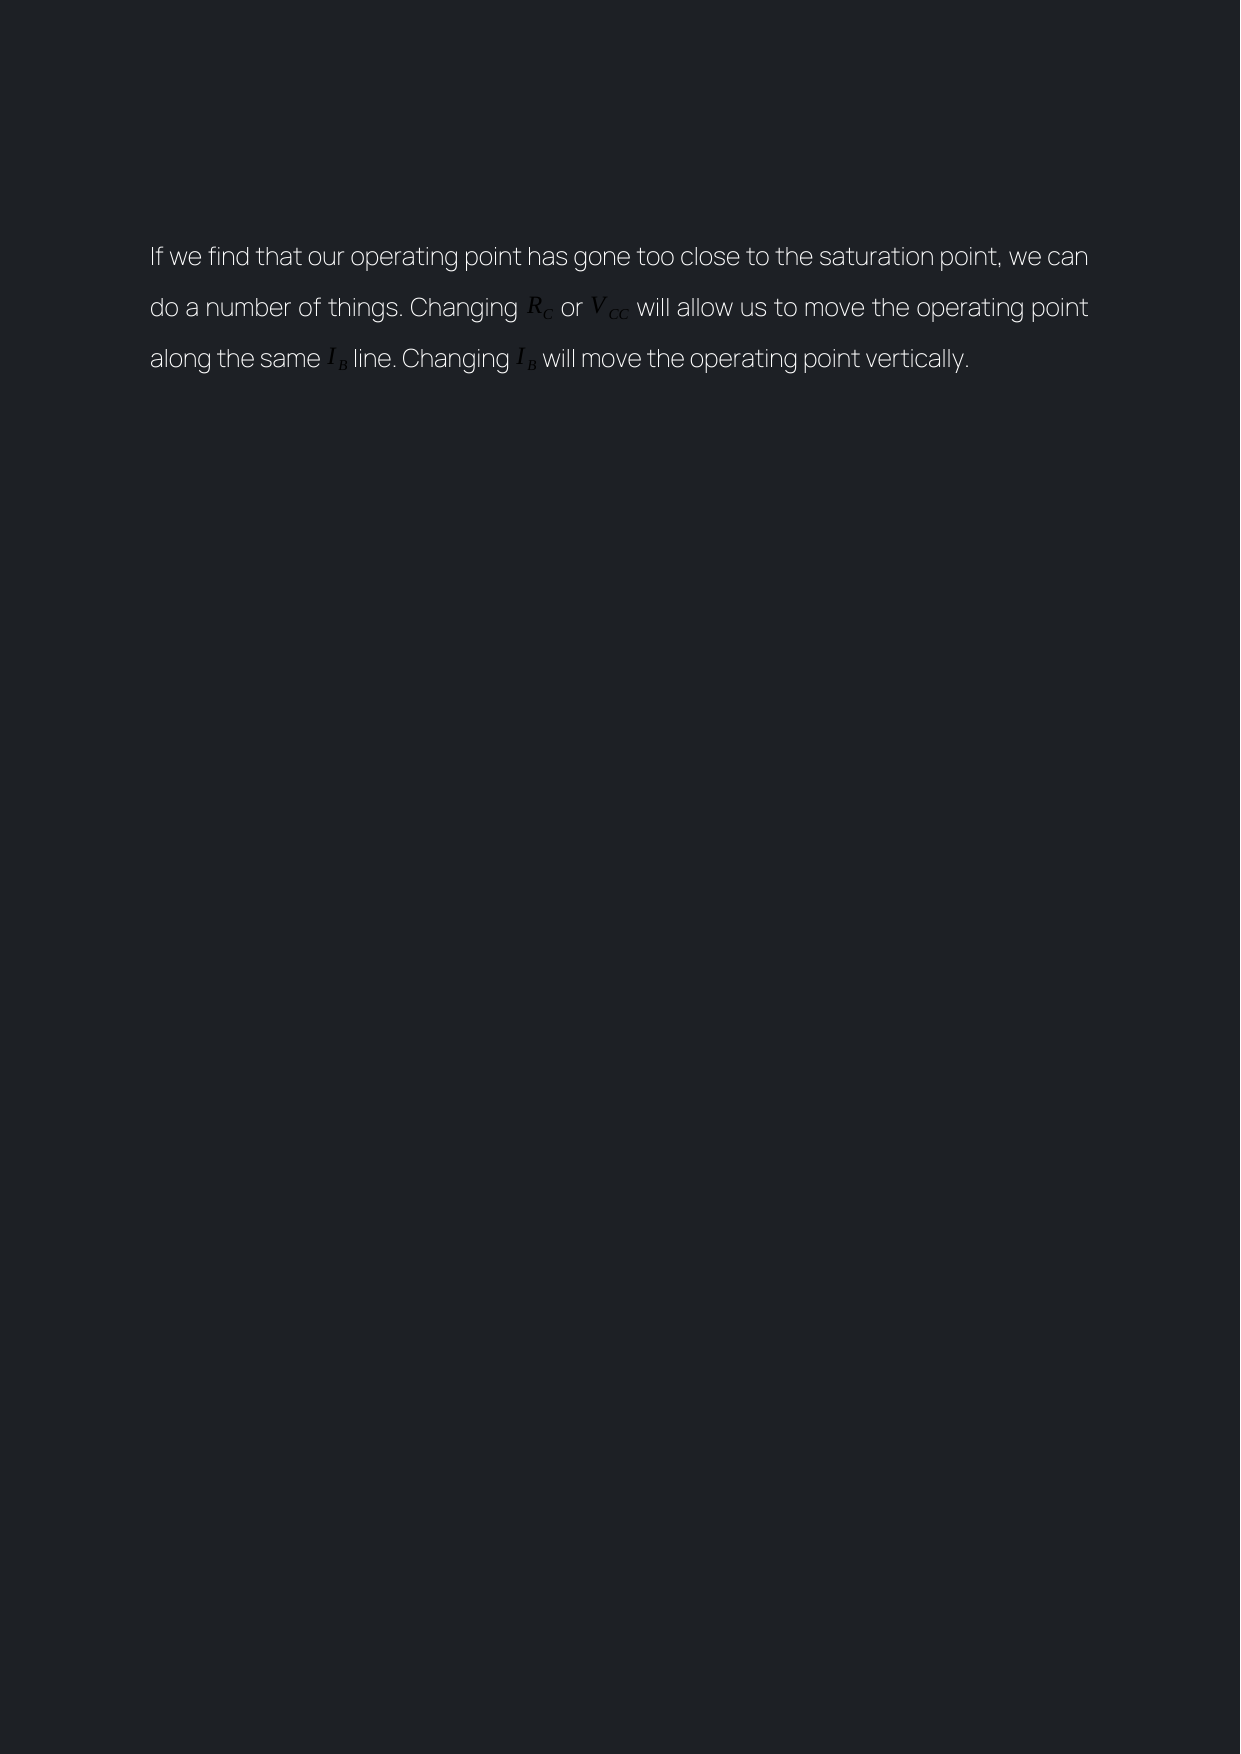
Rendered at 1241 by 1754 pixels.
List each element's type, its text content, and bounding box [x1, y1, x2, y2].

text If we find that our operating point has gone too close to the saturation point, we can do a number of things. Changing or will allow us to move the operating point along the same line. Changing will move the operating point vertically. [150, 239, 1090, 375]
